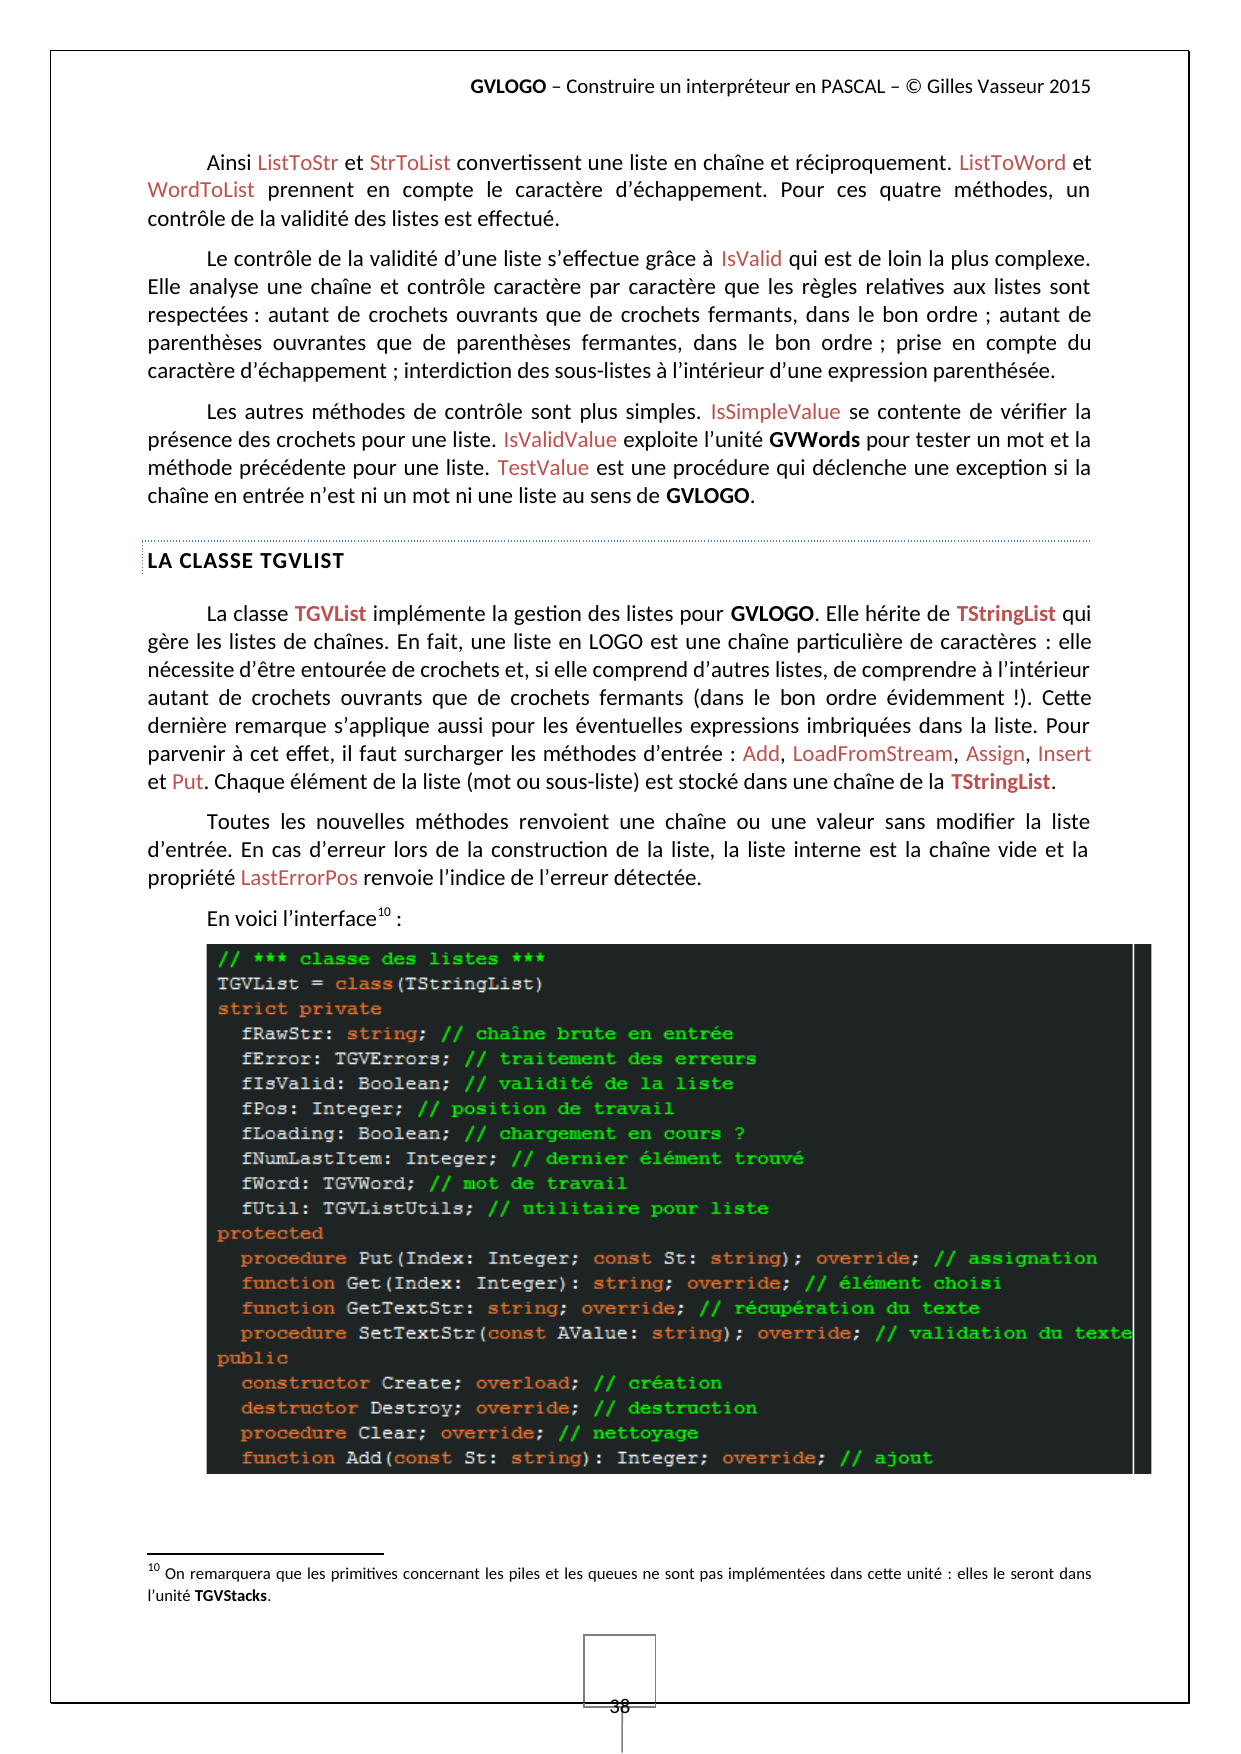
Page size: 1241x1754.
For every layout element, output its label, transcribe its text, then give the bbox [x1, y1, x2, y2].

text Ainsi ListToStr et StrToList convertissent une liste en chaîne et réciproquement. ListToWord et WordToList prennent en compte le caractère d’échappement. Pour ces quatre méthodes, un contrôle de la validité des listes est effectué. [147, 148, 1092, 232]
text Le contrôle de la validité d’une liste s’effectue grâce à IsValid qui est de loin la plus complexe. Elle analyse une chaîne et contrôle caractère par caractère que les règles relatives aux listes sont respectées : autant de crochets ouvrants que de crochets fermants, dans le bon ordre ; autant de parenthèses ouvrantes que de parenthèses fermantes, dans le bon ordre ; prise en compte du caractère d’échappement ; interdiction des sous-listes à l’intérieur d’une expression parenthésée. [147, 244, 1092, 384]
text En voici l’interface : [147, 904, 1092, 932]
subtitle La classe TGVList [142, 540, 1092, 574]
text La classe TGVList implémente la gestion des listes pour GVLOGO. Elle hérite de TStringList qui gère les listes de chaînes. En fait, une liste en LOGO est une chaîne particulière de caractères : elle nécessite d’être entourée de crochets et, si elle comprend d’autres listes, de comprendre à l’intérieur autant de crochets ouvrants que de crochets fermants (dans le bon ordre évidemment !). Cette dernière remarque s’applique aussi pour les éventuelles expressions imbriquées dans la liste. Pour parvenir à cet effet, il faut surcharger les méthodes d’entrée : Add, LoadFromStream, Assign, Insert et Put. Chaque élément de la liste (mot ou sous-liste) est stocké dans une chaîne de la TStringList. [147, 599, 1092, 795]
text Les autres méthodes de contrôle sont plus simples. IsSimpleValue se contente de vérifier la présence des crochets pour une liste. IsValidValue exploite l’unité GVWords pour tester un mot et la méthode précédente pour une liste. TestValue est une procédure qui déclenche une exception si la chaîne en entrée n’est ni un mot ni une liste au sens de GVLOGO. [147, 397, 1092, 509]
picture [206, 944, 1152, 1474]
text Toutes les nouvelles méthodes renvoient une chaîne ou une valeur sans modifier la liste d’entrée. En cas d’erreur lors de la construction de la liste, la liste interne est la chaîne vide et la propriété LastErrorPos renvoie l’indice de l’erreur détectée. [147, 807, 1092, 892]
